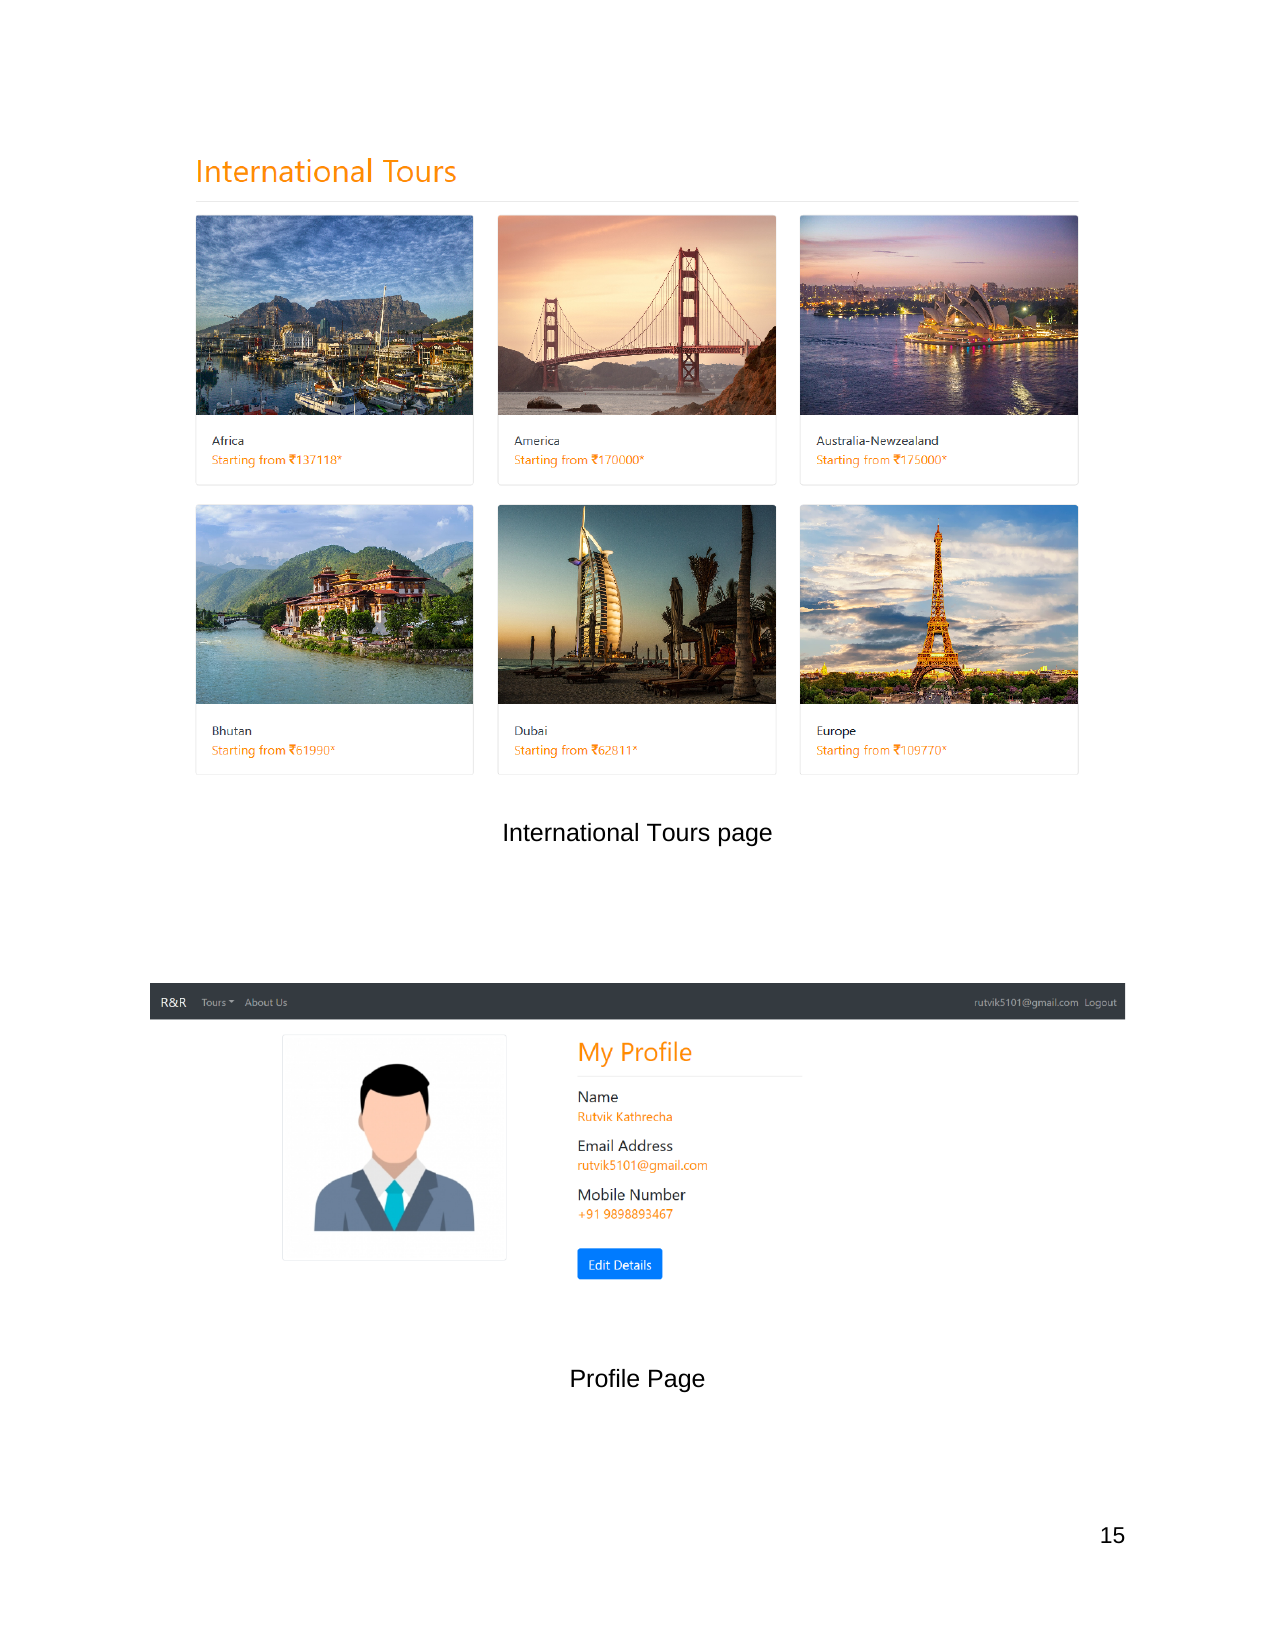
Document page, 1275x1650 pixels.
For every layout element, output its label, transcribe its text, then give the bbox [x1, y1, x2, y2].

text Profile Page [150, 1364, 1125, 1393]
picture [150, 983, 1125, 1295]
text International Tours page [150, 818, 1125, 847]
picture [150, 150, 1125, 782]
